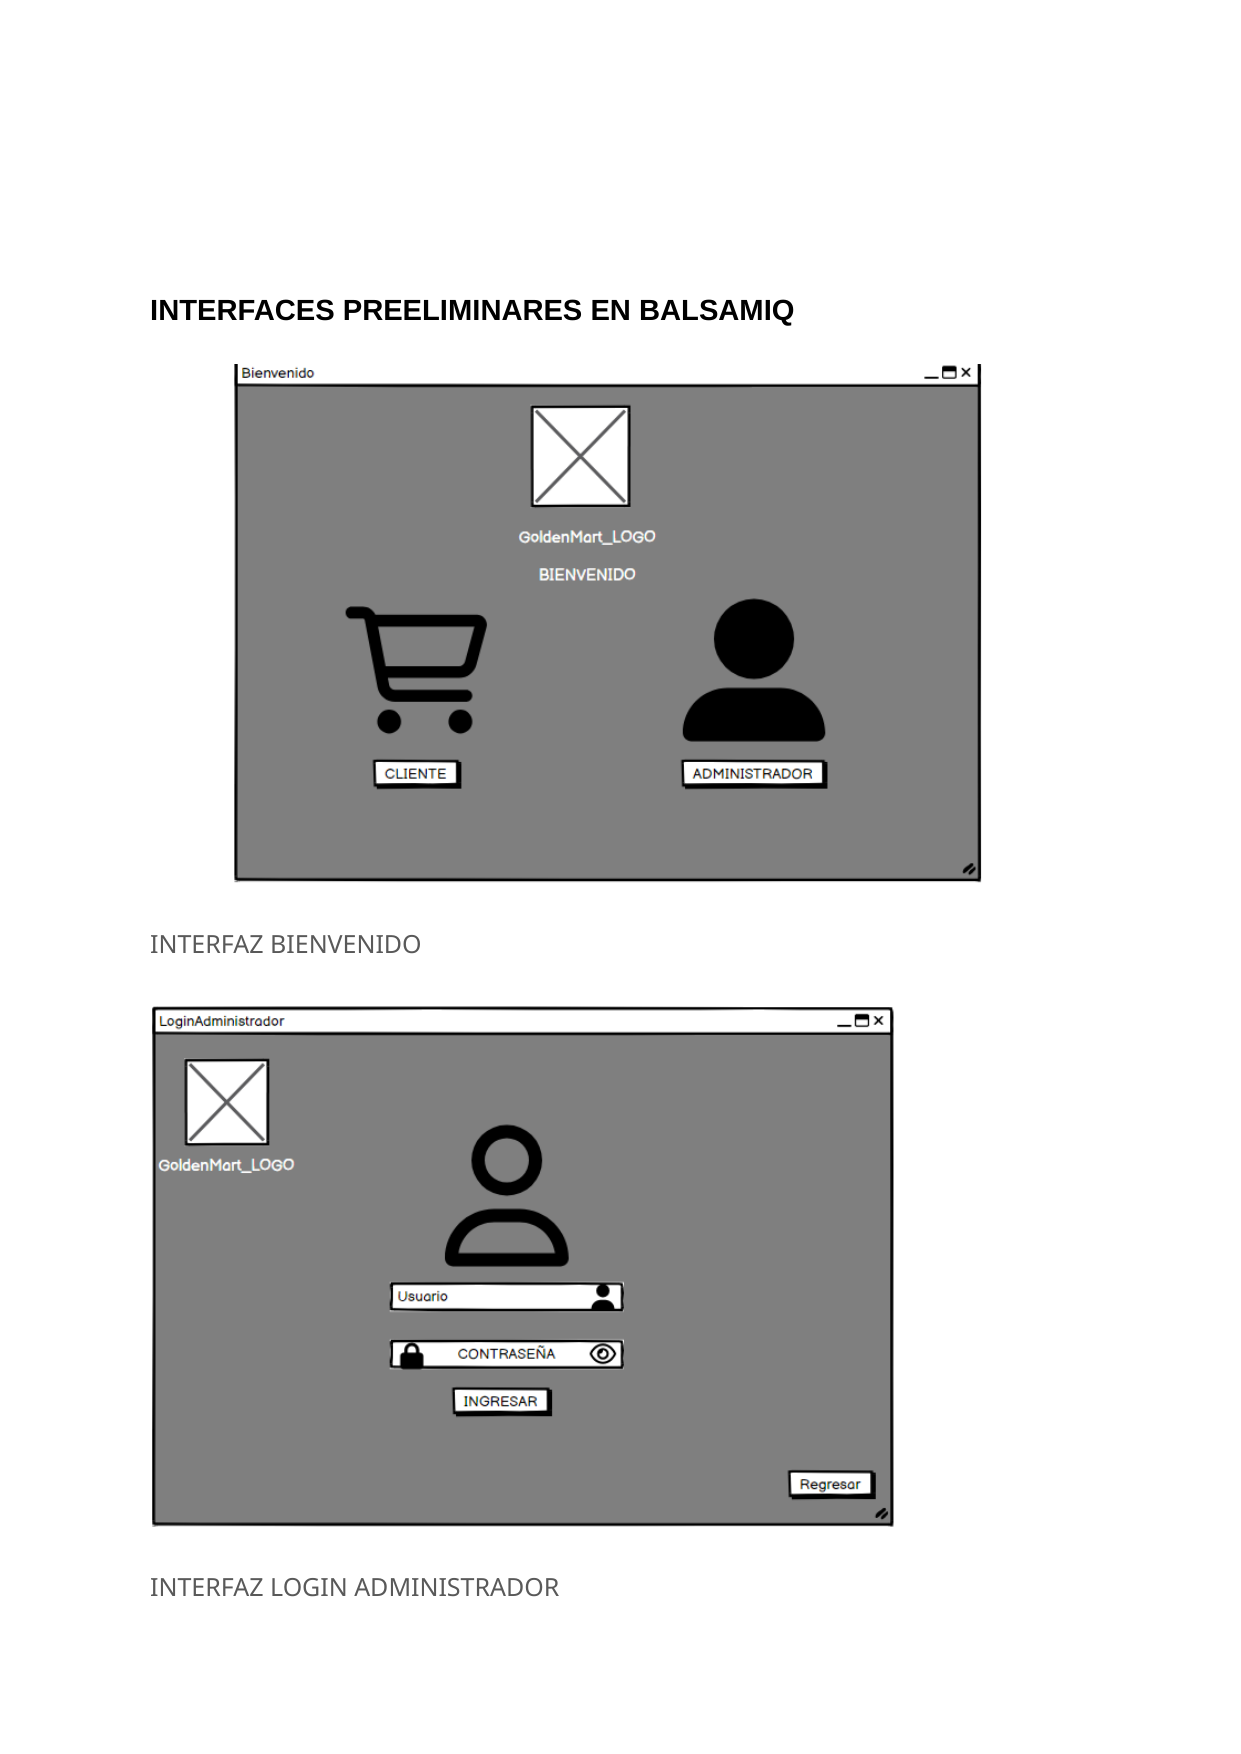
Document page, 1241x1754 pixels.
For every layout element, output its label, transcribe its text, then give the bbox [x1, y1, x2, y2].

subtitle INTERFACES preeliminares en BALSAMIQ [150, 293, 1015, 327]
text INTERFAZ BIENVENIDO [150, 927, 1015, 961]
picture [225, 364, 993, 889]
picture [150, 998, 897, 1532]
text INTERFAZ LOGIN ADMINISTRADOR [150, 1569, 1015, 1603]
